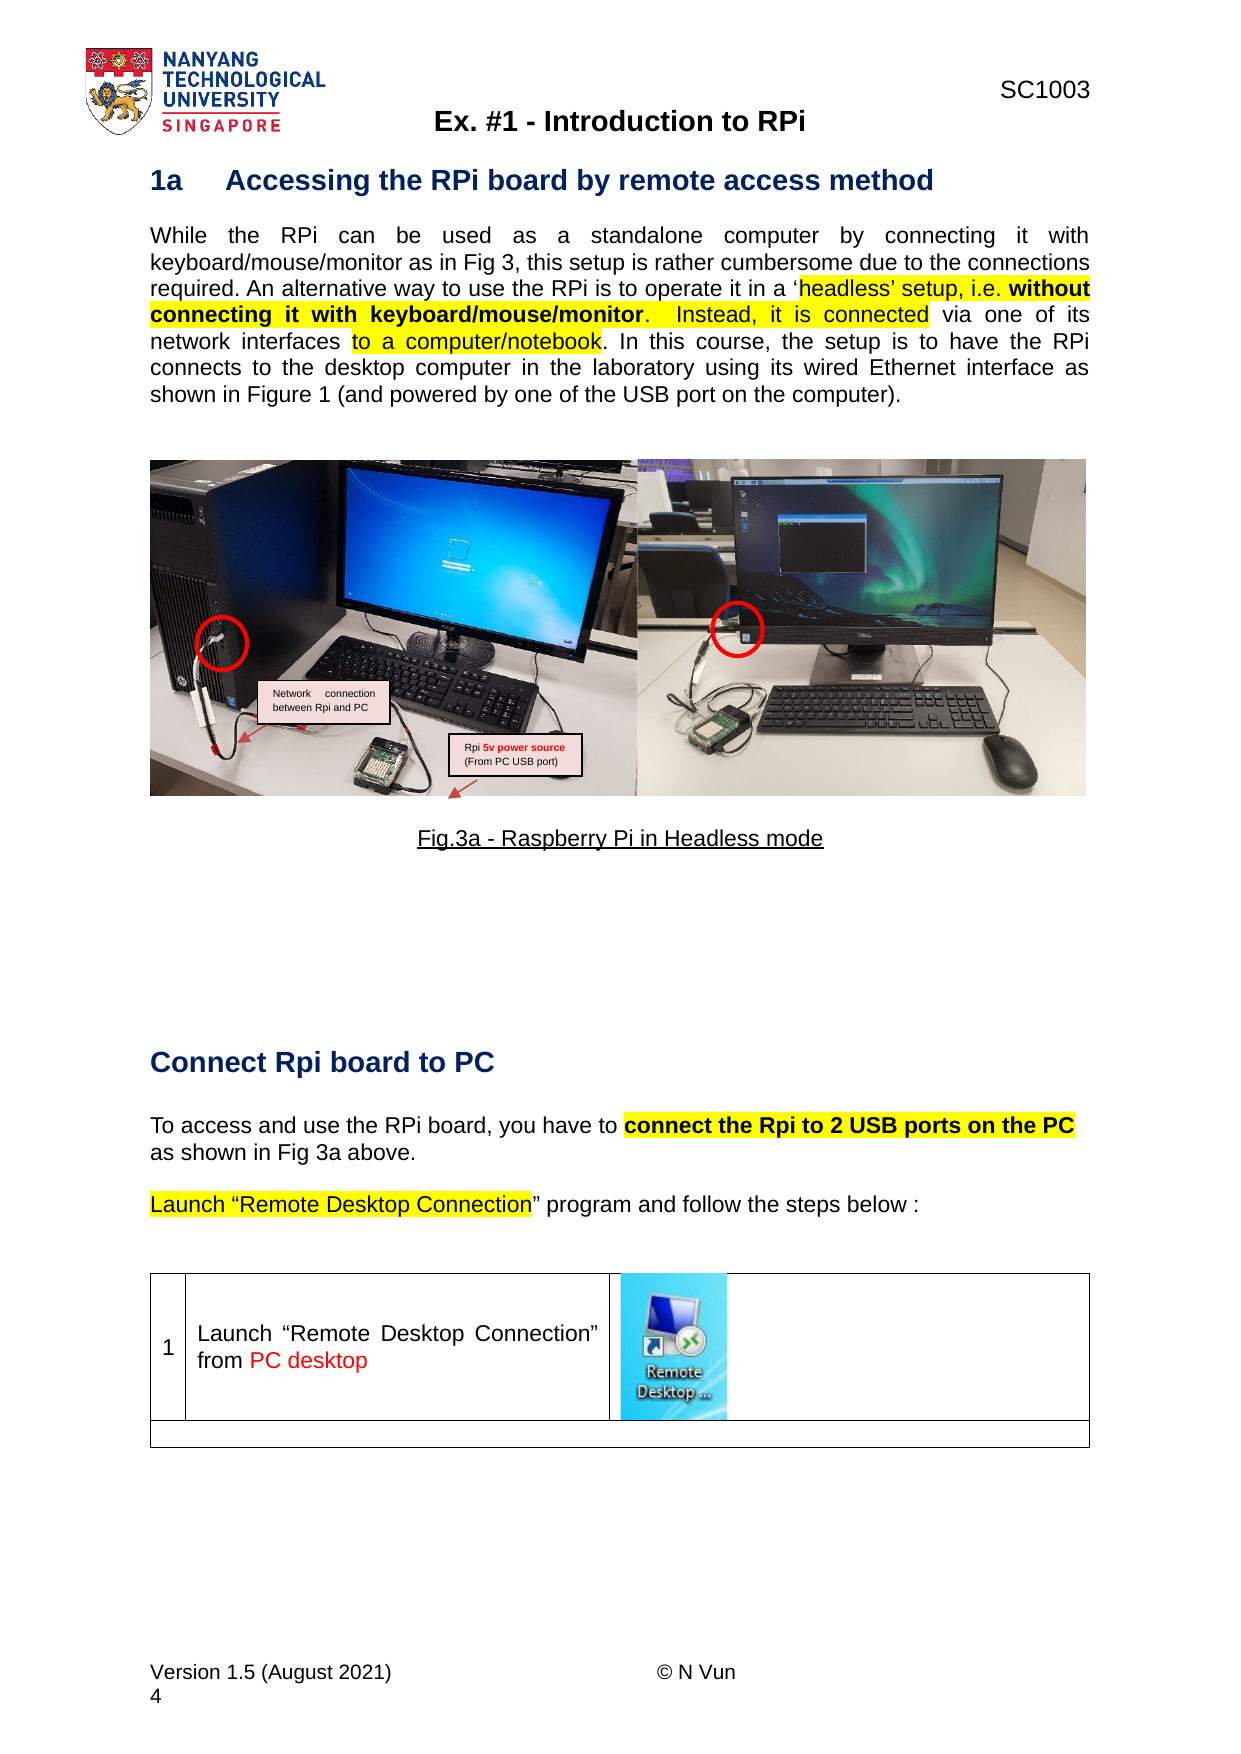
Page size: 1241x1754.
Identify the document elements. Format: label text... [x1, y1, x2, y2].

table_header 1 [151, 1274, 185, 1420]
text While the RPi can be used as a standalone computer by connecting it with keyboard/mouse/monitor as in Fig 3, this setup is rather cumbersome due to the connections required. An alternative way to use the RPi is to operate it in a ‘headless’ setup, i.e. without connecting it with keyboard/mouse/monitor. Instead, it is connected via one of its network interfaces to a computer/notebook. In this course, the setup is to have the RPi connects to the desktop computer in the laboratory using its wired Ethernet interface as shown in Figure 1 (and powered by one of the USB port on the computer). [150, 222, 1090, 301]
table_header Launch “Remote Desktop Connection” from PC desktop [186, 1274, 609, 1420]
text Connect Rpi board to PC [150, 1045, 1090, 1078]
text Fig.3a - Raspberry Pi in Headless mode [150, 824, 1090, 851]
table_header [727, 1274, 1089, 1420]
table_cell [151, 1421, 1089, 1447]
table_header [610, 1274, 620, 1420]
picture [150, 459, 1086, 796]
picture [85, 48, 326, 135]
text While the RPi can be used as a standalone computer by connecting it with keyboard/mouse/monitor as in Fig 3, this setup is rather cumbersome due to the connections required. An alternative way to use the RPi is to operate it in a ‘headless’ setup, i.e. without connecting it with keyboard/mouse/monitor. Instead, it is connected via one of its network interfaces to a computer/notebook. In this course, the setup is to have the RPi connects to the desktop computer in the laboratory using its wired Ethernet interface as shown in Figure 1 (and powered by one of the USB port on the computer). [150, 301, 1090, 407]
text To access and use the RPi board, you have to connect the Rpi to 2 USB ports on the PC as shown in Fig 3a above. [150, 1112, 1090, 1165]
text Launch “Remote Desktop Connection” program and follow the steps below : [532, 1191, 1090, 1217]
picture [620, 1273, 727, 1420]
text 1a Accessing the RPi board by remote access method [150, 162, 1090, 196]
